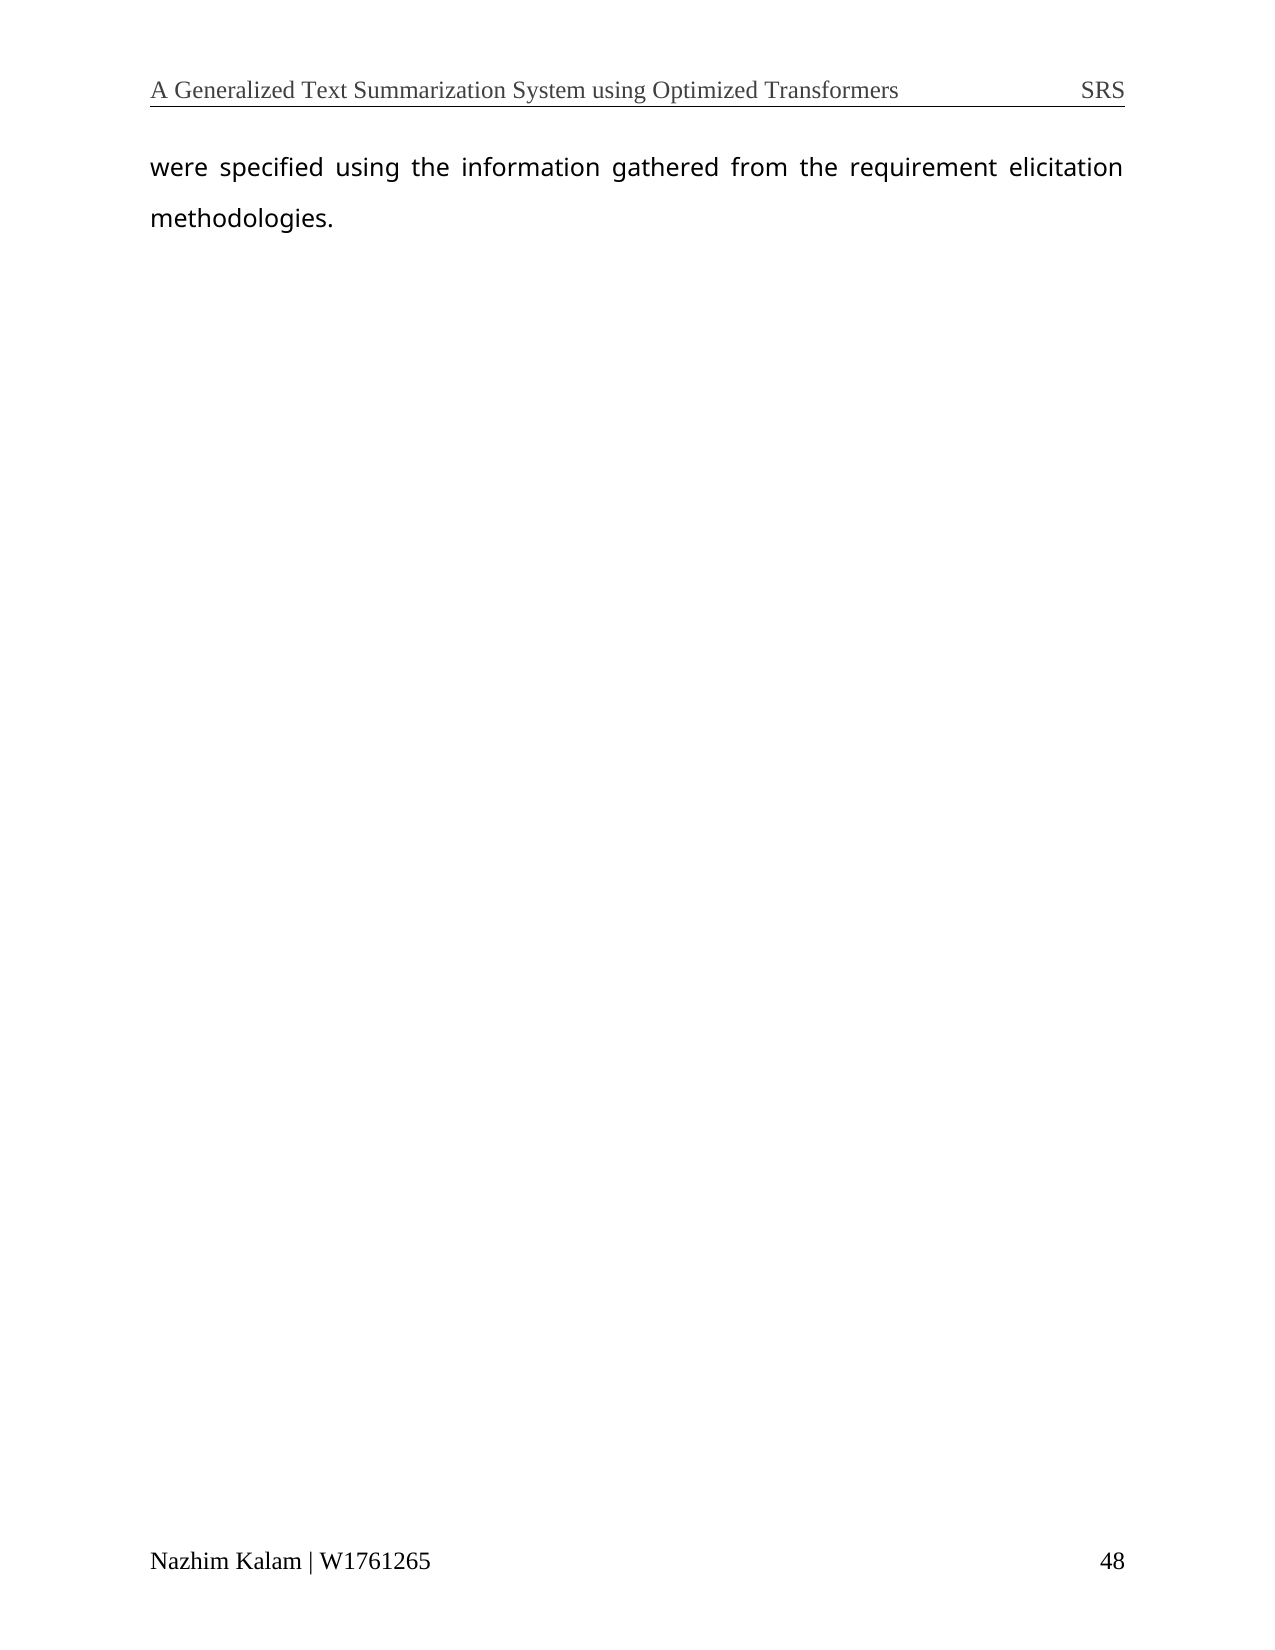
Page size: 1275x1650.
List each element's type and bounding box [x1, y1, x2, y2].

text [150, 150, 1125, 235]
